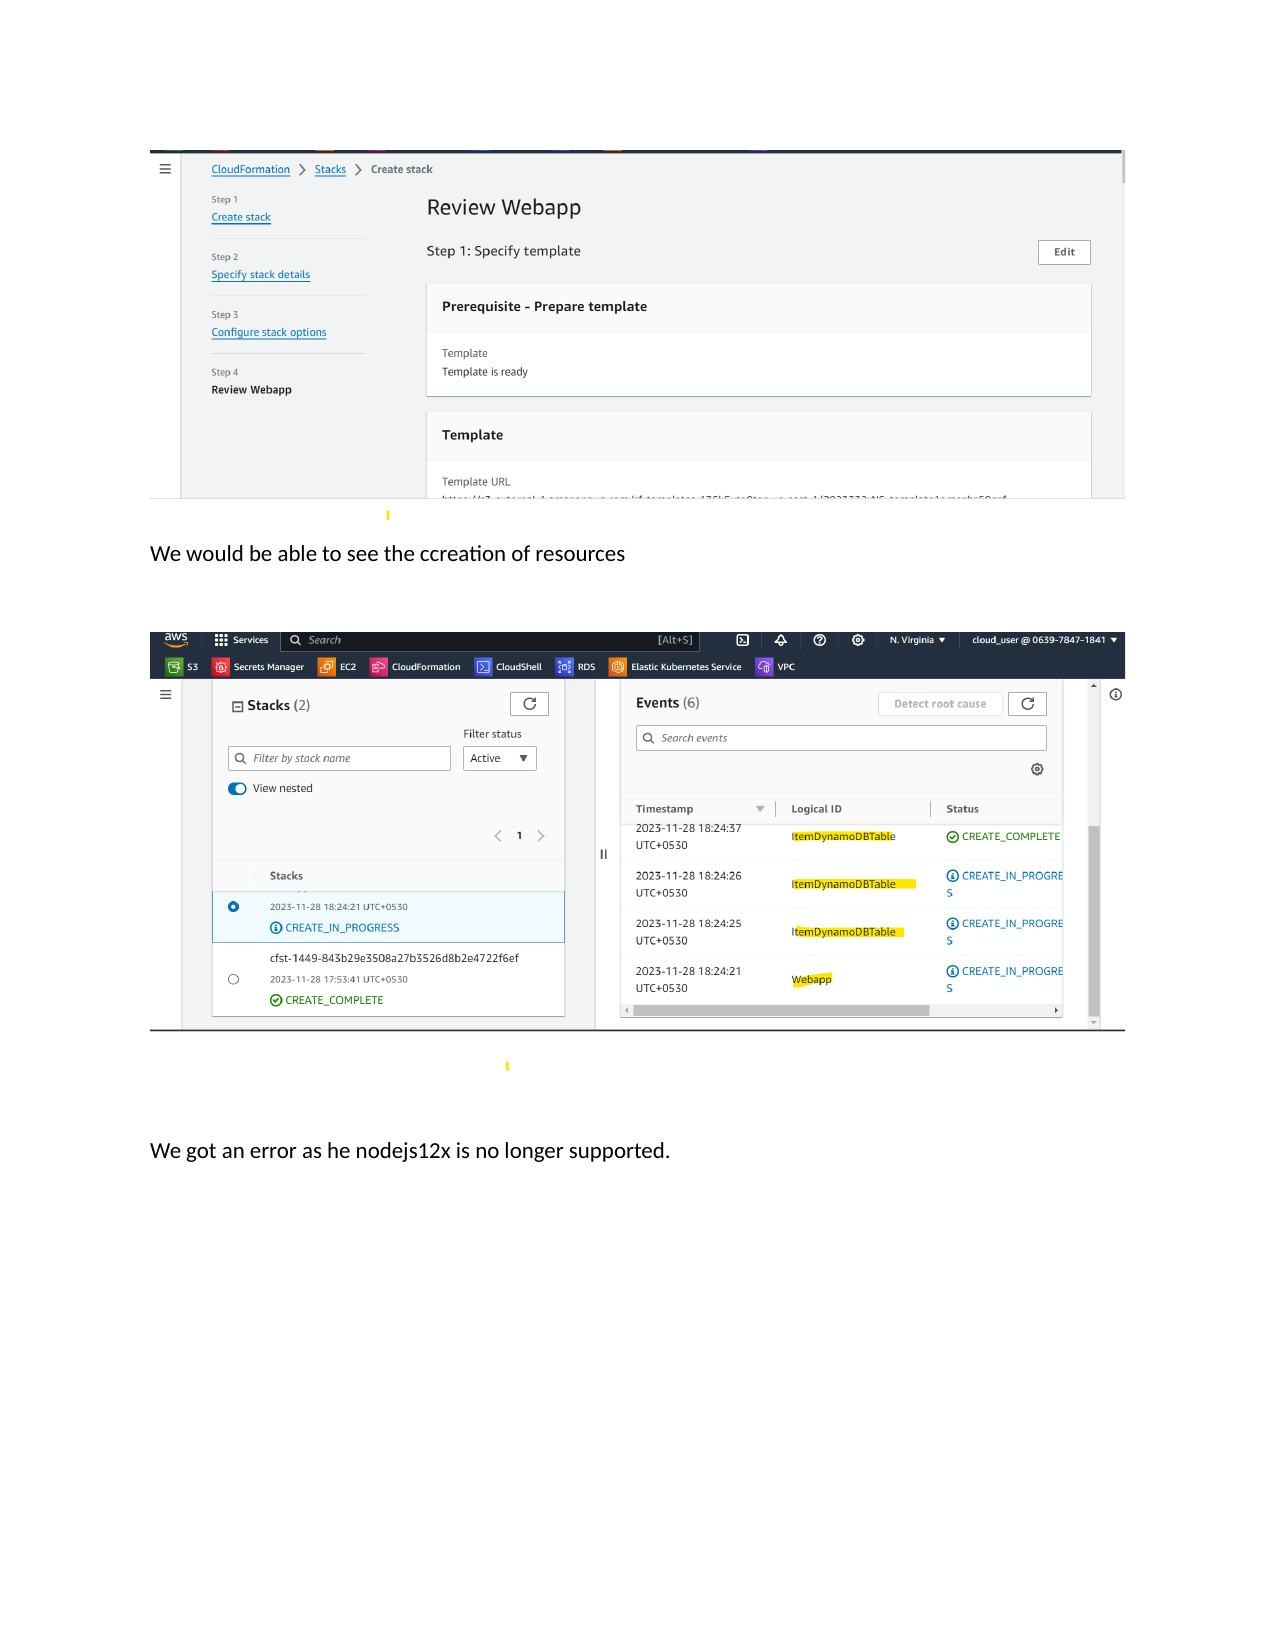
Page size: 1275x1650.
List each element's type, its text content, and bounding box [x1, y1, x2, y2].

text We would be able to see the ccreation of resources [150, 539, 1125, 567]
picture [150, 150, 1125, 520]
picture [150, 632, 1125, 1071]
text We got an error as he nodejs12x is no longer supported. [150, 1136, 1125, 1164]
